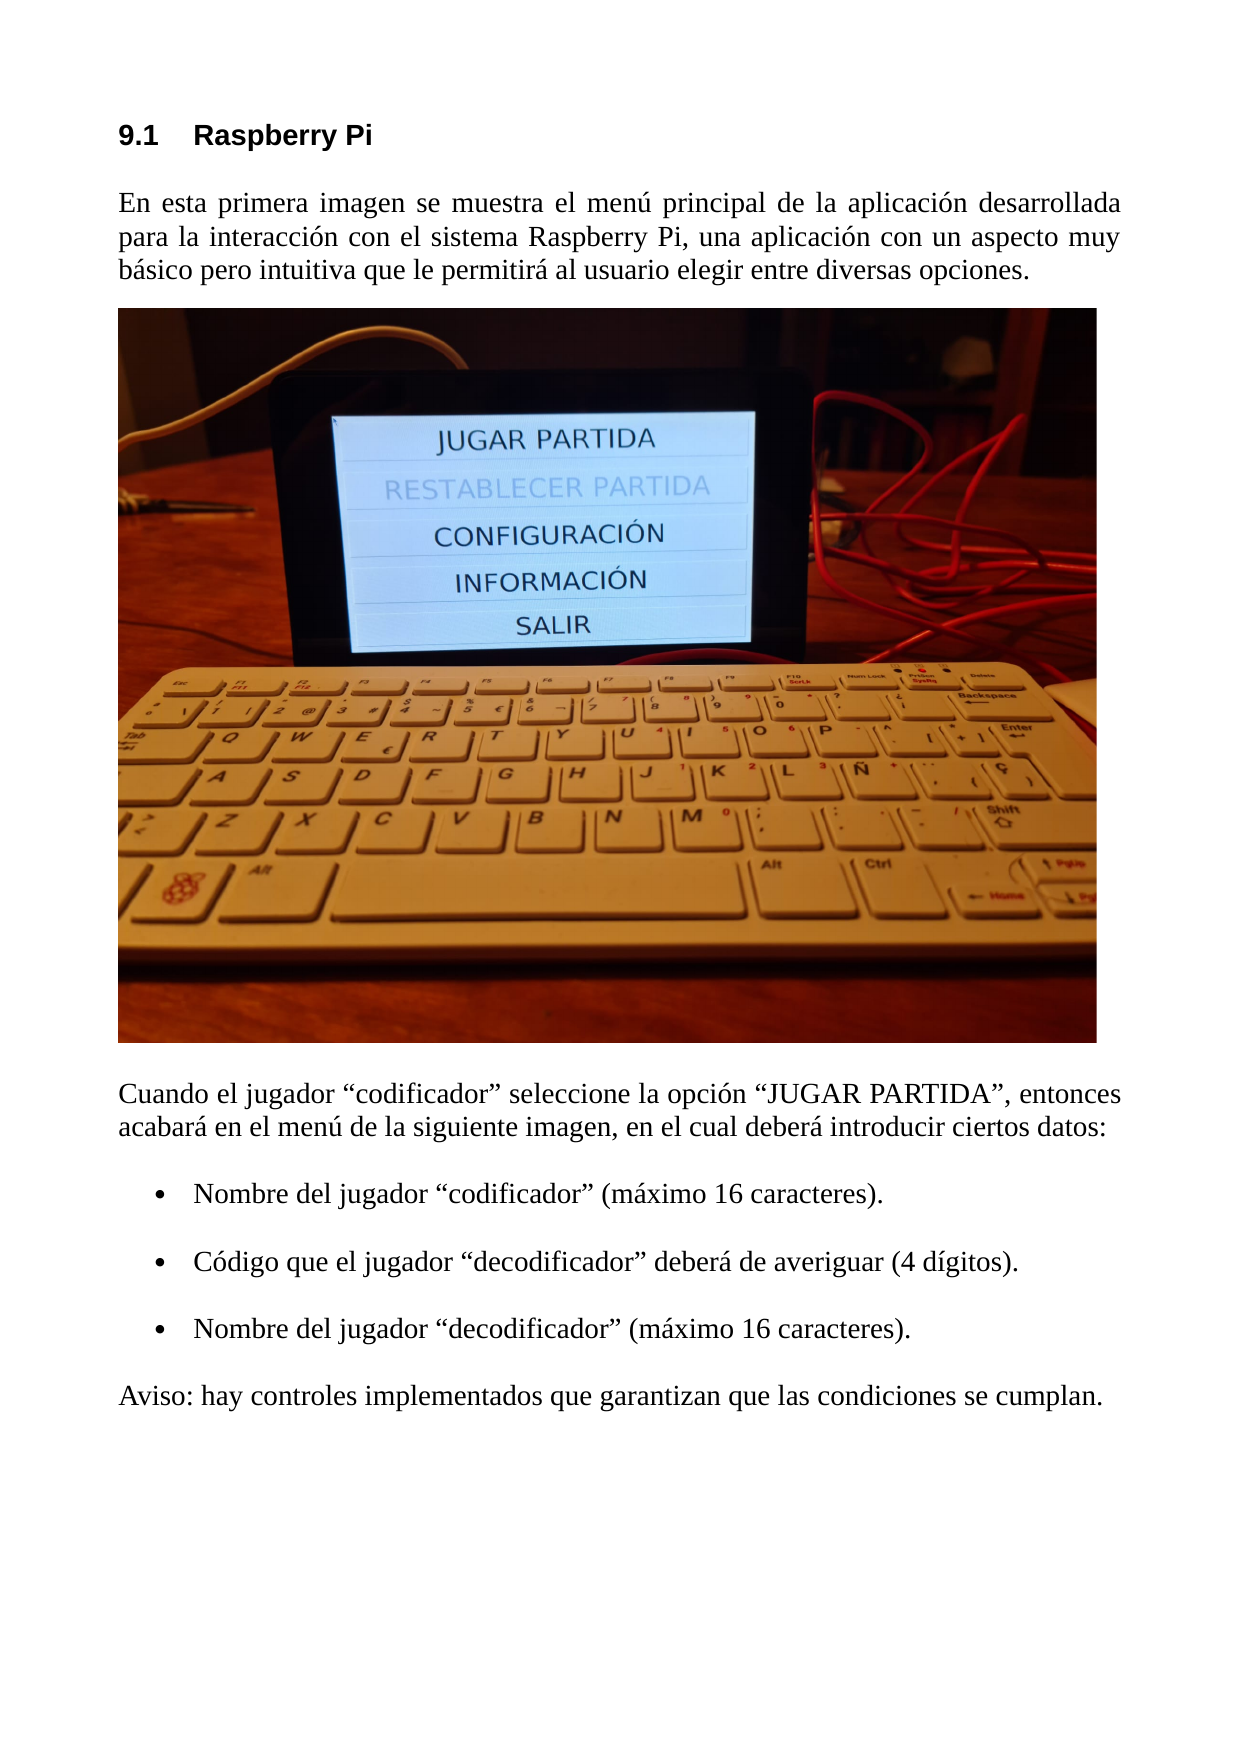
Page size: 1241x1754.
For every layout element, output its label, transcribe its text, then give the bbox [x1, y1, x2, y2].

text Cuando el jugador “codificador” seleccione la opción “JUGAR PARTIDA”, entonces acabará en el menú de la siguiente imagen, en el cual deberá introducir ciertos datos: [118, 1076, 1122, 1143]
picture [118, 308, 1097, 1043]
list Nombre del jugador “codificador” (máximo 16 caracteres). [156, 1177, 1122, 1210]
list Código que el jugador “decodificador” deberá de averiguar (4 dígitos). [156, 1244, 1122, 1277]
subtitle 9.1 Raspberry Pi [118, 118, 1122, 152]
text Aviso: hay controles implementados que garantizan que las condiciones se cumplan. [118, 1378, 1122, 1411]
text En esta primera imagen se muestra el menú principal de la aplicación desarrollada para la interacción con el sistema Raspberry Pi, una aplicación con un aspecto muy básico pero intuitiva que le permitirá al usuario elegir entre diversas opciones. [118, 185, 1122, 286]
list Nombre del jugador “decodificador” (máximo 16 caracteres). [156, 1311, 1122, 1344]
